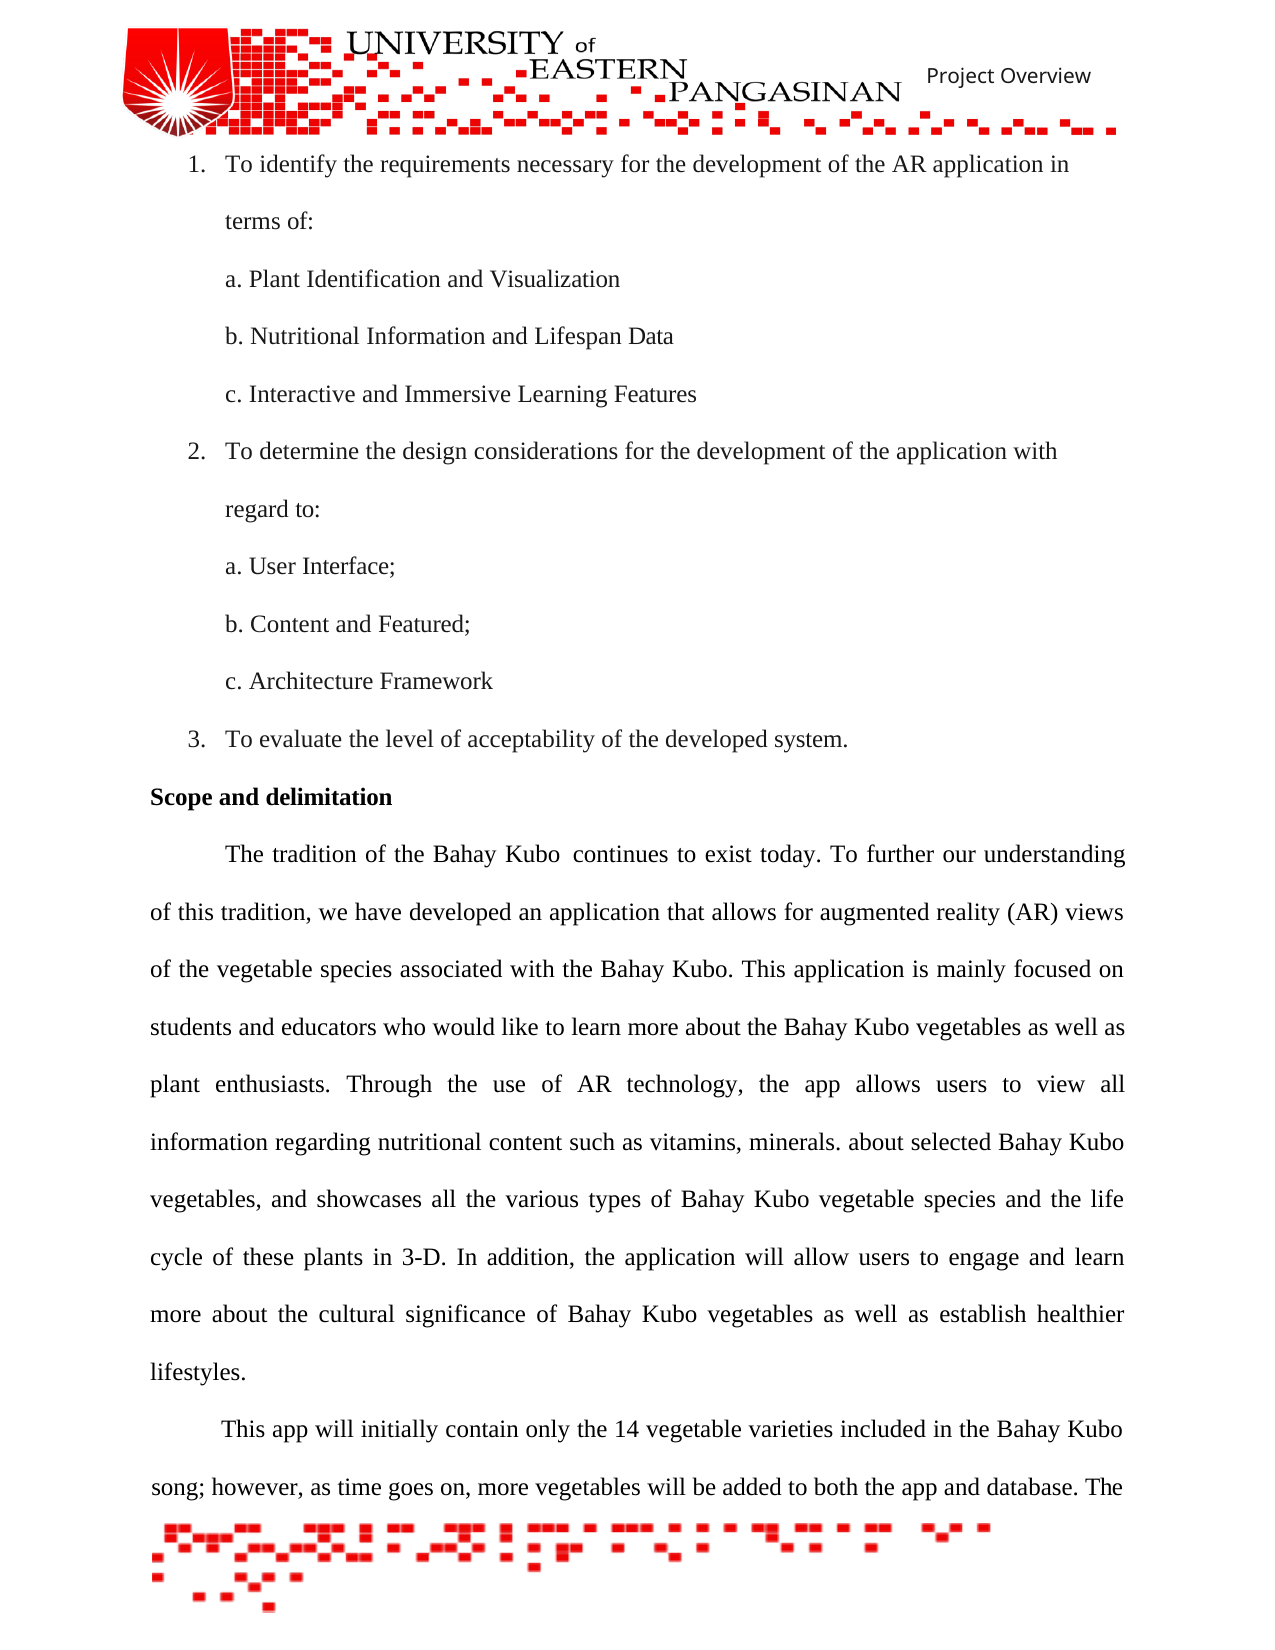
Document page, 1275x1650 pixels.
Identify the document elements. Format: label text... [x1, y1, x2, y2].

text This app will initially contain only the 14 vegetable varieties included in the Bahay Kubo song; however, as time goes on, more vegetables will be added to both the app and database. The [151, 1414, 1124, 1501]
list To evaluate the level of acceptability of the developed system. [187, 724, 1200, 753]
list User Interface; [225, 551, 1200, 580]
picture [152, 1523, 991, 1613]
picture [120, 26, 1116, 139]
list Interactive and Immersive Learning Features [225, 379, 1200, 407]
list Plant Identification and Visualization [225, 264, 1200, 292]
list Architecture Framework [225, 666, 1200, 695]
text The tradition of the Bahay Kubo continues to exist today. To further our understanding of this tradition, we have developed an application that allows for augmented reality (AR) views of the vegetable species associated with the Bahay Kubo. This application is mainly focused on students and educators who would like to learn more about the Bahay Kubo vegetables as well as plant enthusiasts. Through the use of AR technology, the app allows users to view all information regarding nutritional content such as vitamins, minerals. about selected Bahay Kubo vegetables, and showcases all the various types of Bahay Kubo vegetable species and the life cycle of these plants in 3-D. In addition, the application will allow users to engage and learn more about the cultural significance of Bahay Kubo vegetables as well as establish healthier lifestyles. [150, 839, 1125, 1386]
list Content and Featured; [225, 609, 1200, 638]
subtitle Scope and delimitation [150, 782, 1200, 811]
list To determine the design considerations for the development of the application with regard to: [187, 436, 1124, 522]
list To identify the requirements necessary for the development of the AR application in terms of: [187, 149, 1125, 235]
list Nutritional Information and Lifespan Data [225, 321, 1200, 350]
